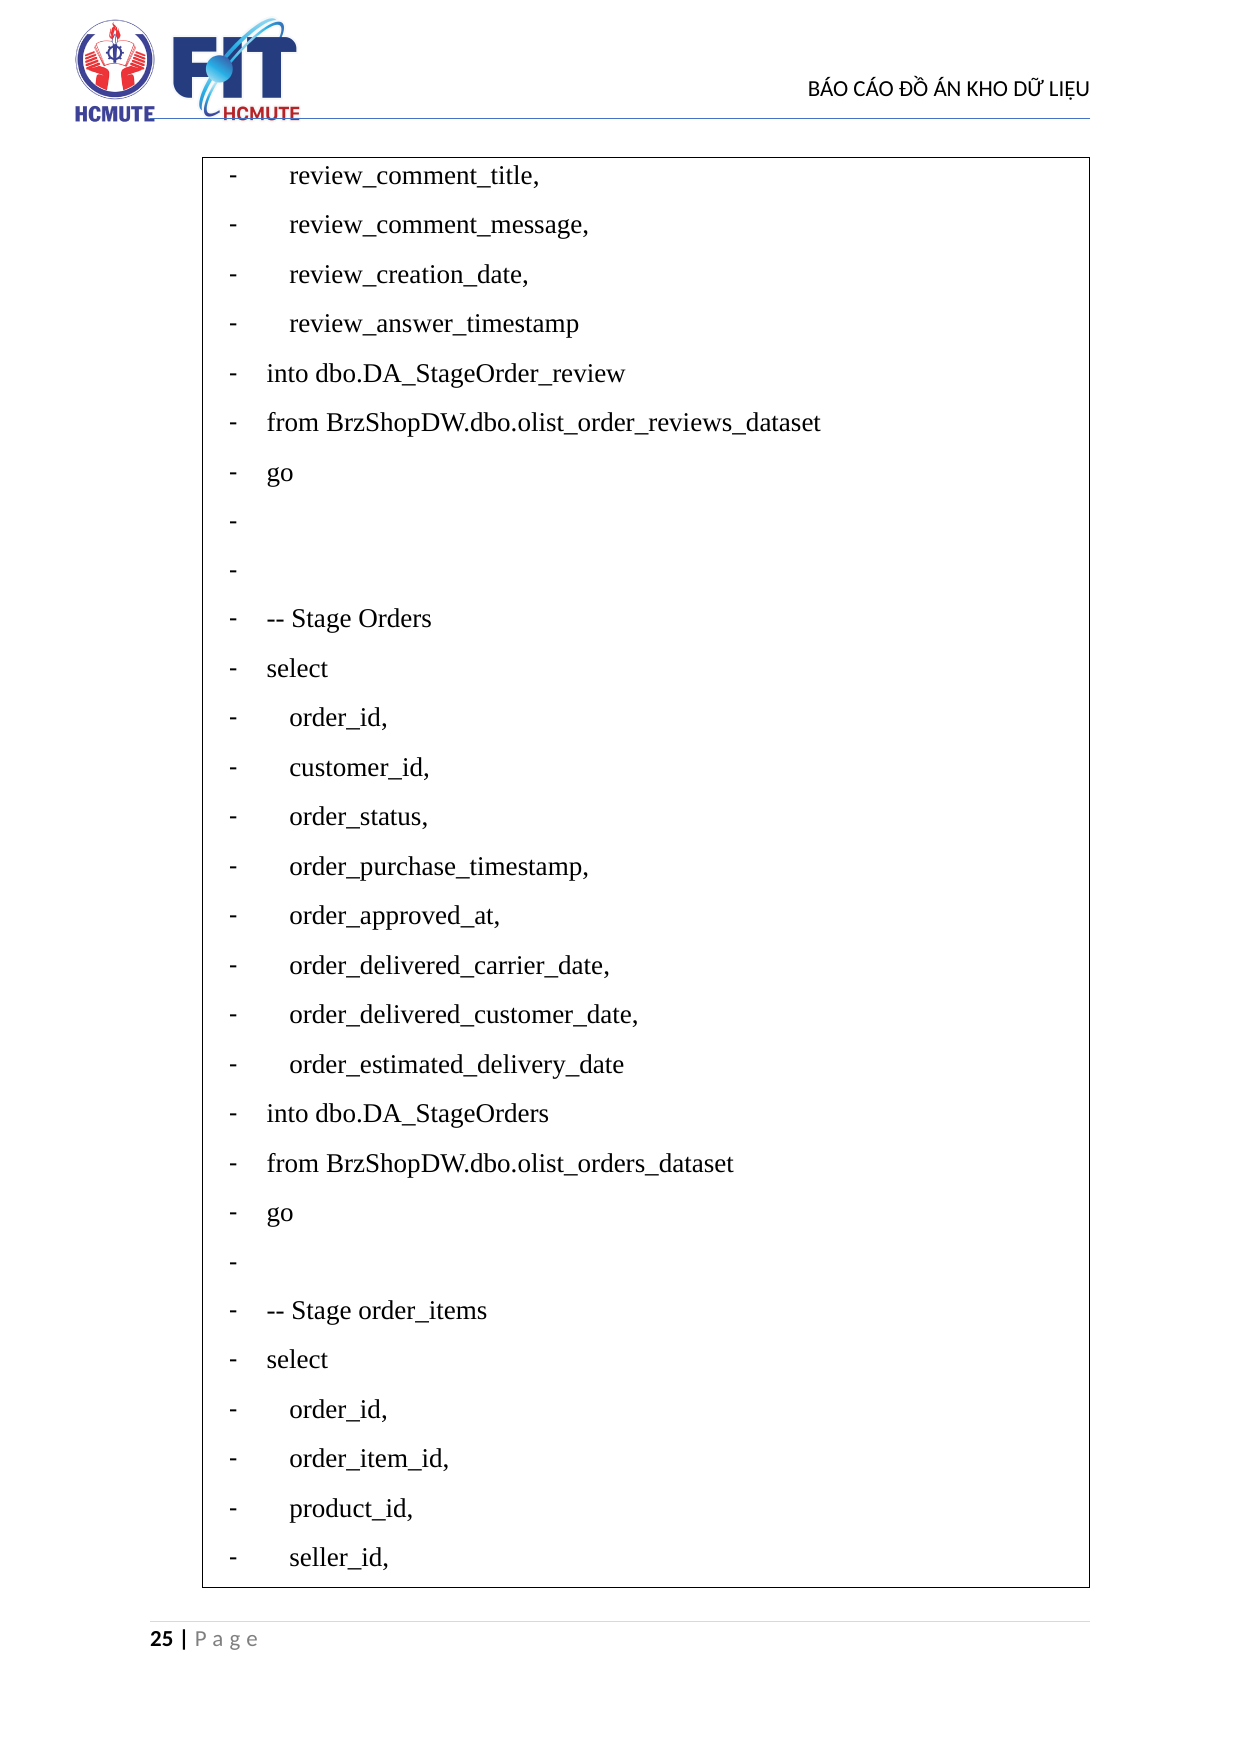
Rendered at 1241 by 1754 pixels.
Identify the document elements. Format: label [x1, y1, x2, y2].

picture [71, 15, 302, 126]
table_header [203, 158, 1089, 1587]
